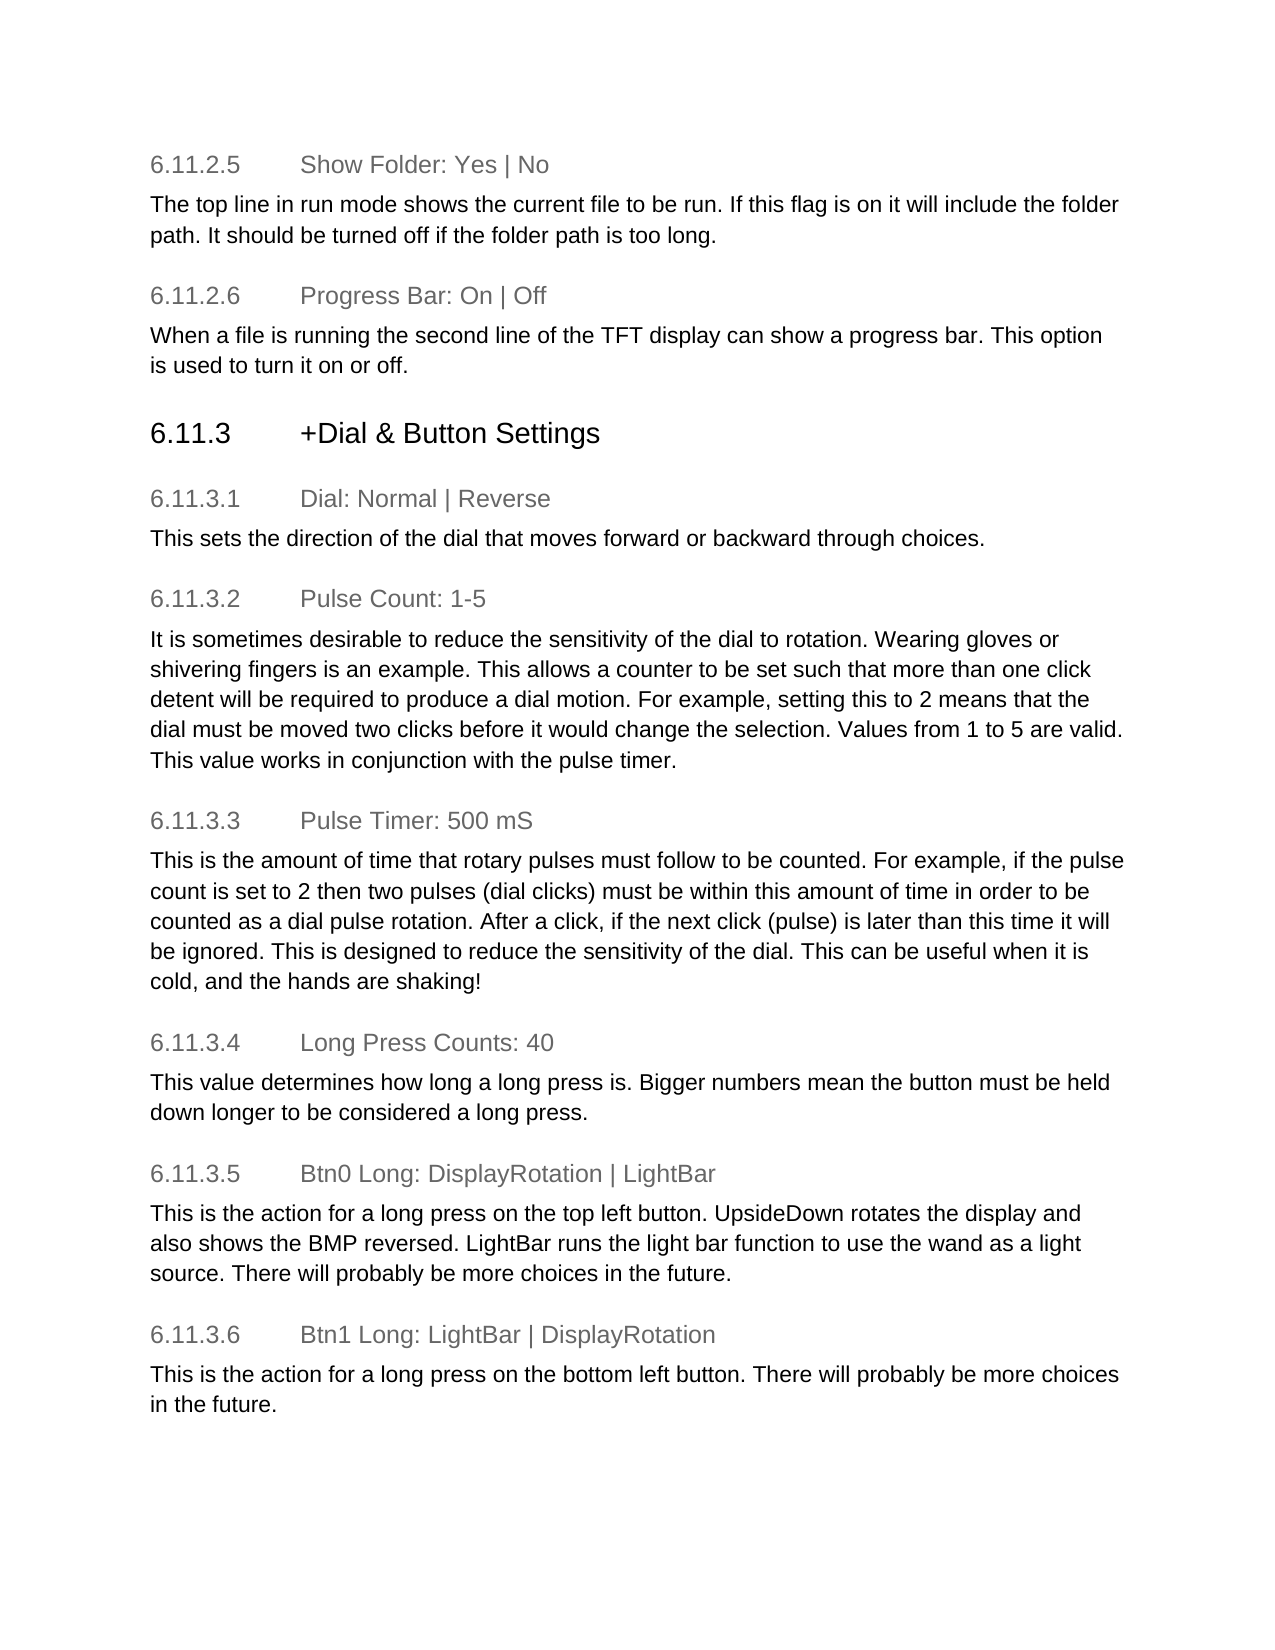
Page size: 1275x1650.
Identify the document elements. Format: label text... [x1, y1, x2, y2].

text The top line in run mode shows the current file to be run. If this flag is on it will include the folder path. It should be turned off if the folder path is too long. [150, 191, 1125, 248]
subtitle Btn0 Long: DisplayRotation | LightBar [150, 1158, 1125, 1187]
text This sets the direction of the dial that moves forward or backward through choices. [150, 525, 1125, 551]
subtitle Dial: Normal | Reverse [150, 484, 1125, 512]
text This is the action for a long press on the top left button. UpsideDown rotates the display and also shows the BMP reversed. LightBar runs the light bar function to use the wand as a light source. There will probably be more choices in the future. [150, 1200, 1125, 1287]
subtitle Long Press Counts: 40 [150, 1028, 1125, 1056]
text When a file is running the second line of the TFT display can show a progress bar. This option is used to turn it on or off. [150, 322, 1125, 379]
subtitle Btn1 Long: LightBar | DisplayRotation [150, 1320, 1125, 1348]
text This is the amount of time that rotary pulses must follow to be counted. For example, if the pulse count is set to 2 then two pulses (dial clicks) must be within this amount of time in order to be counted as a dial pulse rotation. After a click, if the next click (pulse) is later than this time it will be ignored. This is designed to reduce the sensitivity of the dial. This can be useful when it is cold, and the hands are shaking! [150, 847, 1125, 994]
subtitle Pulse Timer: 500 mS [150, 806, 1125, 835]
subtitle Progress Bar: On | Off [150, 281, 1125, 310]
text This is the action for a long press on the bottom left button. There will probably be more choices in the future. [150, 1361, 1125, 1418]
text This value determines how long a long press is. Bigger numbers mean the button must be held down longer to be considered a long press. [150, 1069, 1125, 1126]
subtitle Show Folder: Yes | No [150, 150, 1125, 179]
text It is sometimes desirable to reduce the sensitivity of the dial to rotation. Wearing gloves or shivering fingers is an example. This allows a counter to be set such that more than one click detent will be required to produce a dial motion. For example, setting this to 2 means that the dial must be moved two clicks before it would change the selection. Values from 1 to 5 are valid. This value works in conjunction with the pulse timer. [150, 626, 1125, 773]
subtitle Pulse Count: 1-5 [150, 584, 1125, 613]
subtitle +Dial & Button Settings [150, 416, 1125, 449]
